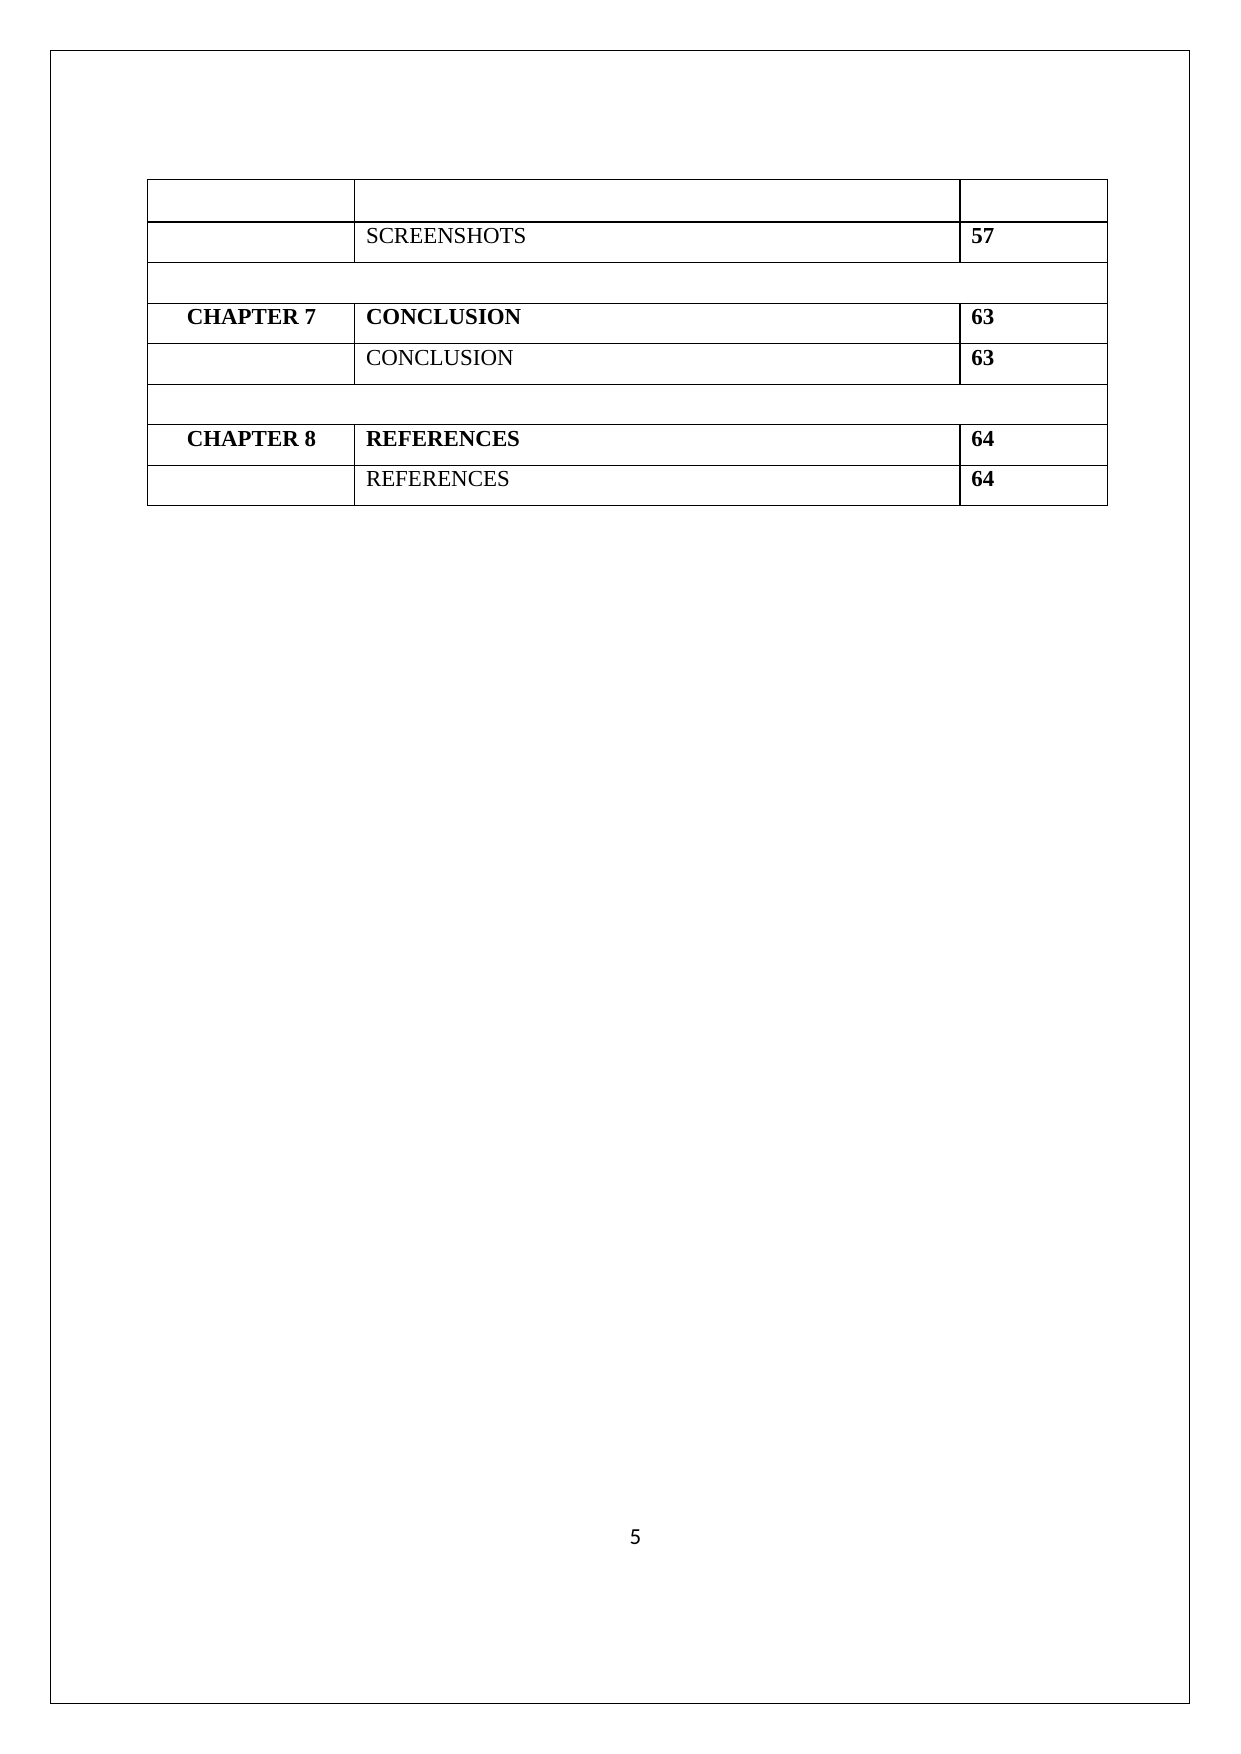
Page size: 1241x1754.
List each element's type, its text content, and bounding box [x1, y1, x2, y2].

table_cell 63 [961, 304, 1107, 343]
table_cell CONCLUSION [355, 304, 959, 343]
table_cell CHAPTER 6 [148, 180, 354, 221]
table_cell 64 [961, 425, 1107, 464]
table_cell CHAPTER 8 [148, 425, 354, 464]
table_cell 63 [961, 344, 1107, 383]
table_cell [148, 344, 354, 383]
table_cell [148, 223, 354, 262]
table_cell 57 [961, 180, 1107, 221]
table_cell [148, 385, 1107, 424]
table_cell [148, 466, 354, 505]
table_cell CHAPTER 7 [148, 304, 354, 343]
table_cell 64 [961, 466, 1107, 505]
table_cell REFERENCES [355, 425, 959, 464]
table_cell SCREENSHOTS [355, 223, 959, 262]
table_cell CONCLUSION [355, 344, 959, 383]
table_cell RESULTS [355, 180, 959, 221]
table_cell 57 [961, 223, 1107, 262]
table_cell [148, 263, 1107, 302]
table_cell REFERENCES [355, 466, 959, 505]
